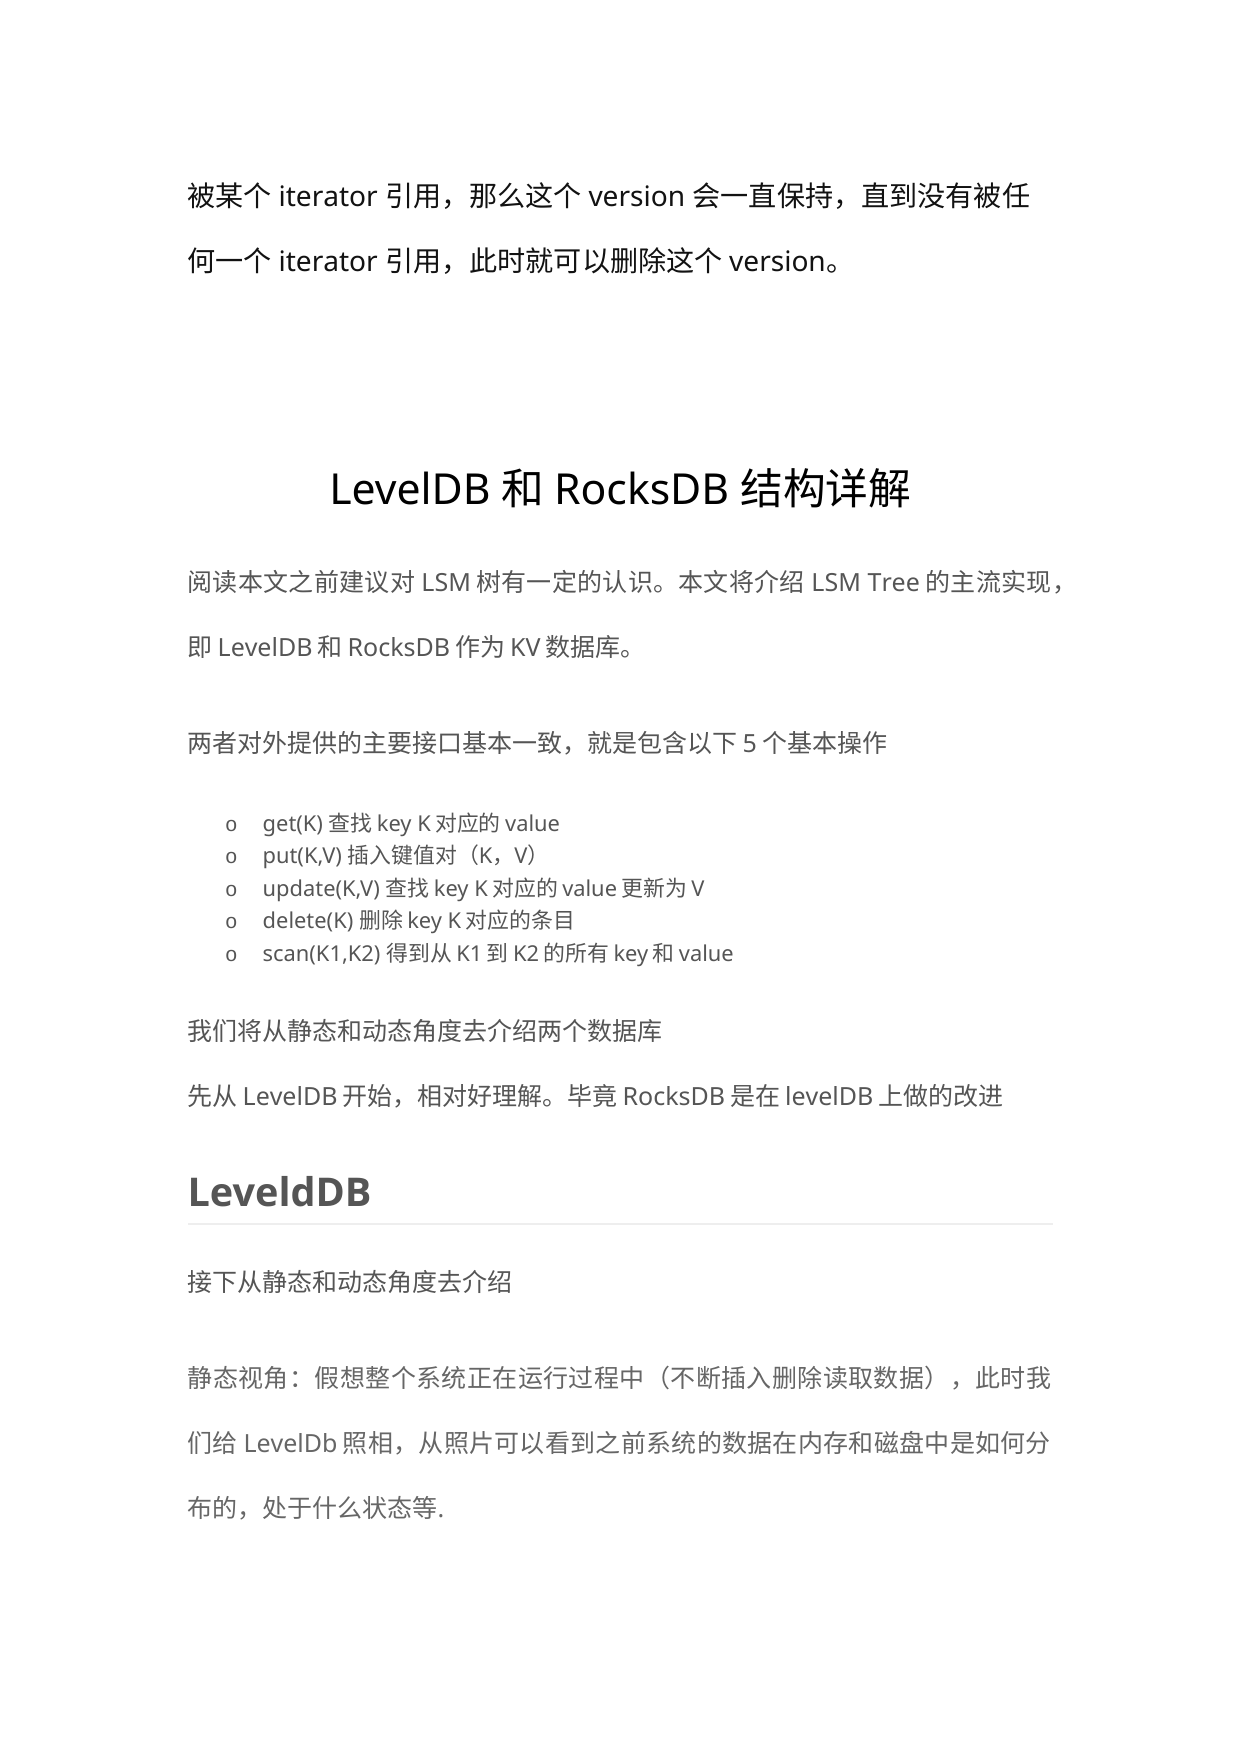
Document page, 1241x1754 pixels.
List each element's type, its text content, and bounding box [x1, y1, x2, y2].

list delete(K) 删除key K对应的条目 [225, 903, 1053, 935]
subtitle LevelDB 和 RocksDB 结构详解 [187, 454, 1053, 519]
text 我们将从静态和动态角度去介绍两个数据库 先从LevelDB开始，相对好理解。毕竟RocksDB是在levelDB上做的改进 [187, 997, 1053, 1127]
subtitle LeveldDB [187, 1158, 1053, 1225]
list get(K) 查找key K对应的value [225, 805, 1053, 838]
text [187, 1344, 1053, 1539]
list update(K,V) 查找key K对应的value更新为V [225, 870, 1053, 903]
text 两者对外提供的主要接口基本一致，就是包含以下5个基本操作 [187, 709, 1053, 774]
text 阅读本文之前建议对LSM树有一定的认识。本文将介绍LSM Tree的主流实现，即LevelDB和RocksDB作为KV数据库。 [187, 548, 1053, 678]
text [187, 162, 1053, 292]
list scan(K1,K2) 得到从K1到K2的所有key和value [225, 935, 1053, 968]
text 接下从静态和动态角度去介绍 [187, 1248, 1053, 1313]
list put(K,V) 插入键值对（K，V） [225, 838, 1053, 870]
